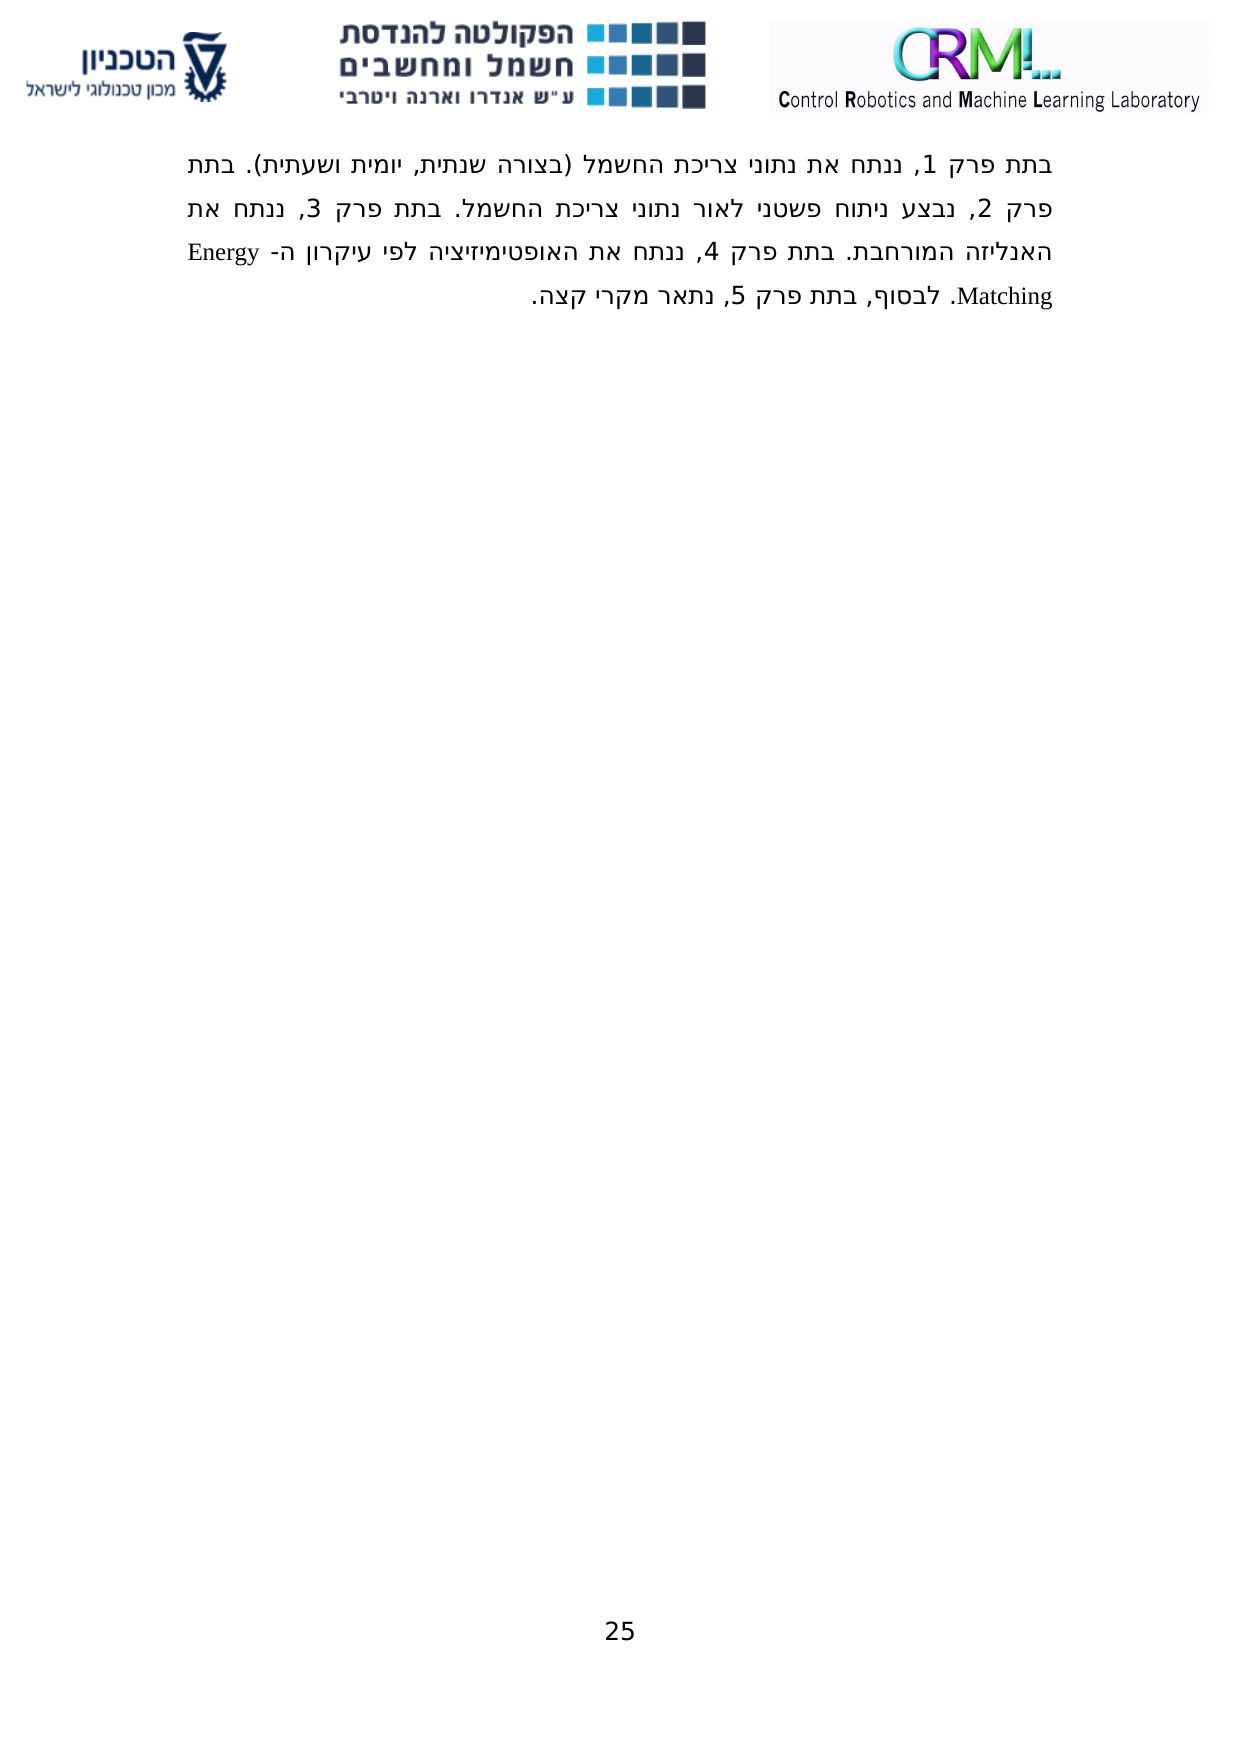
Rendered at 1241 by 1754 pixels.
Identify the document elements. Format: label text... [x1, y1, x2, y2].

picture [768, 21, 1213, 113]
picture [333, 17, 706, 112]
picture [26, 32, 227, 102]
text בתת פרק 1, ננתח את נתוני צריכת החשמל (בצורה שנתית, יומית ושעתית). בתת פרק 2, נבצע ניתוח פשטני לאור נתוני צריכת החשמל. בתת פרק 3, ננתח את האנליזה המורחבת. בתת פרק 4, ננתח את האופטימיזיציה לפי עיקרון ה- Energy Matching. לבסוף, בתת פרק 5, נתאר מקרי קצה. [187, 150, 1053, 311]
